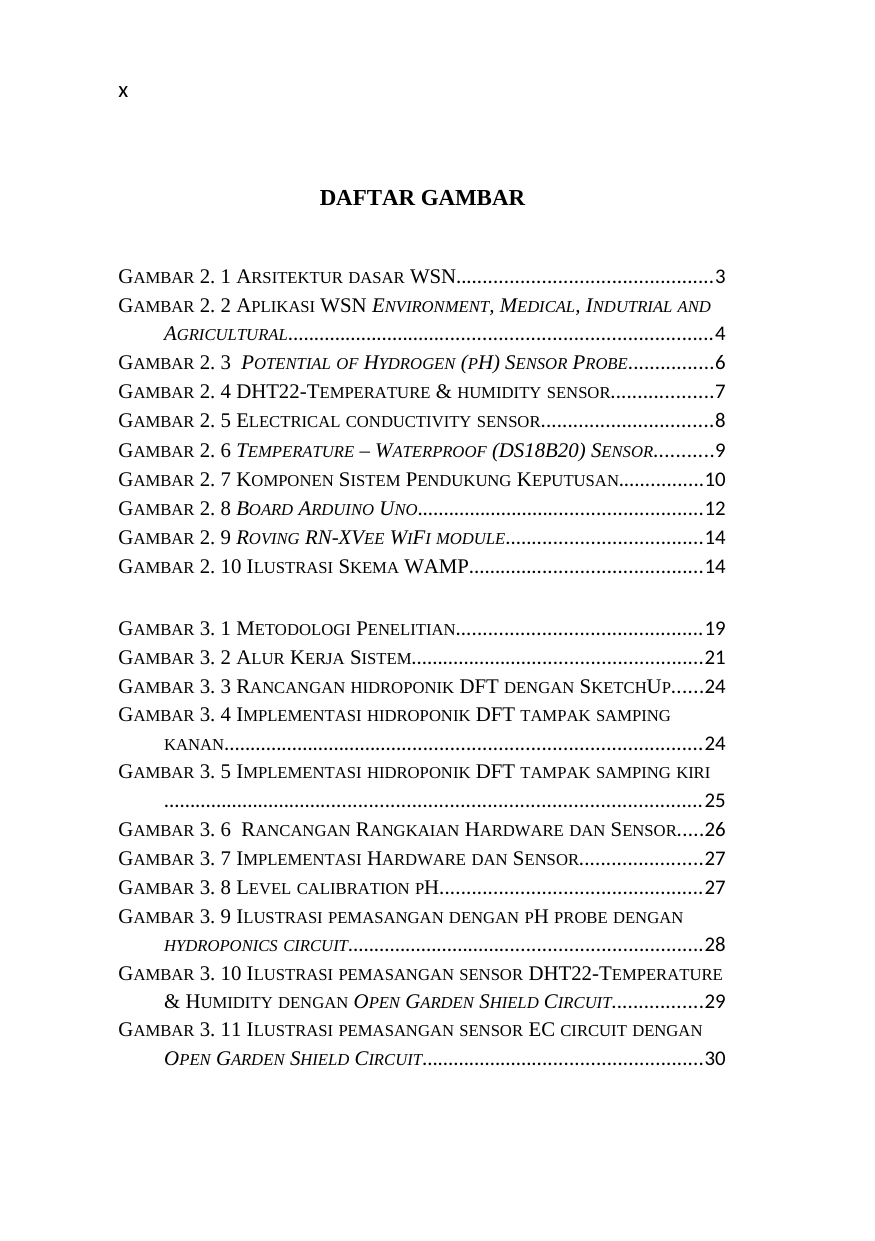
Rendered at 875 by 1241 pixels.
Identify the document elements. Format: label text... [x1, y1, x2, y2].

text Gambar 3. 8 Level calibration pH 27 [118, 874, 726, 900]
text Gambar 3. 3 Rancangan hidroponik DFT dengan SketchUp 24 [118, 673, 726, 699]
subtitle DAFTAR GAMBAR [118, 184, 726, 210]
text Gambar 3. 6 Rancangan Rangkaian Hardware dan Sensor 26 [118, 816, 726, 842]
text Gambar 2. 9 Roving RN-XVee WiFi module 14 [118, 524, 726, 550]
text Gambar 2. 5 Electrical conductivity sensor 8 [118, 408, 726, 433]
text Gambar 2. 8 Board Arduino Uno 12 [118, 495, 726, 521]
text Gambar 2. 6 Temperature – Waterproof (DS18B20) Sensor 9 [118, 437, 726, 462]
text Gambar 3. 1 Metodologi Penelitian 19 [118, 615, 726, 640]
text Gambar 2. 3 Potential of Hydrogen (pH) Sensor Probe 6 [118, 349, 726, 375]
text Gambar 3. 7 Implementasi Hardware dan Sensor 27 [118, 845, 726, 871]
text Gambar 2. 10 Ilustrasi Skema WAMP 14 [118, 553, 726, 579]
text Gambar 3. 9 Ilustrasi pemasangan dengan pH probe dengan hydroponics circuit 28 [118, 904, 726, 957]
text Gambar 3. 10 Ilustrasi pemasangan sensor DHT22-Temperature & Humidity dengan Open Garden Shield Circuit 29 [118, 960, 726, 1013]
text Gambar 2. 7 Komponen Sistem Pendukung Keputusan 10 [118, 466, 726, 491]
text Gambar 2. 1 Arsitektur dasar WSN 3 [118, 263, 726, 289]
text Gambar 3. 4 Implementasi hidroponik DFT tampak samping kanan 24 [118, 702, 726, 755]
text Gambar 2. 2 Aplikasi WSN Environment, Medical, Indutrial and Agricultural 4 [118, 293, 726, 346]
text Gambar 3. 11 Ilustrasi pemasangan sensor EC circuit dengan Open Garden Shield Circuit 30 [118, 1017, 726, 1070]
text Gambar 3. 2 Alur Kerja Sistem 21 [118, 644, 726, 669]
text Gambar 2. 4 DHT22-Temperature & humidity sensor 7 [118, 378, 726, 404]
text Gambar 3. 5 Implementasi hidroponik DFT tampak samping kiri 25 [118, 759, 726, 812]
